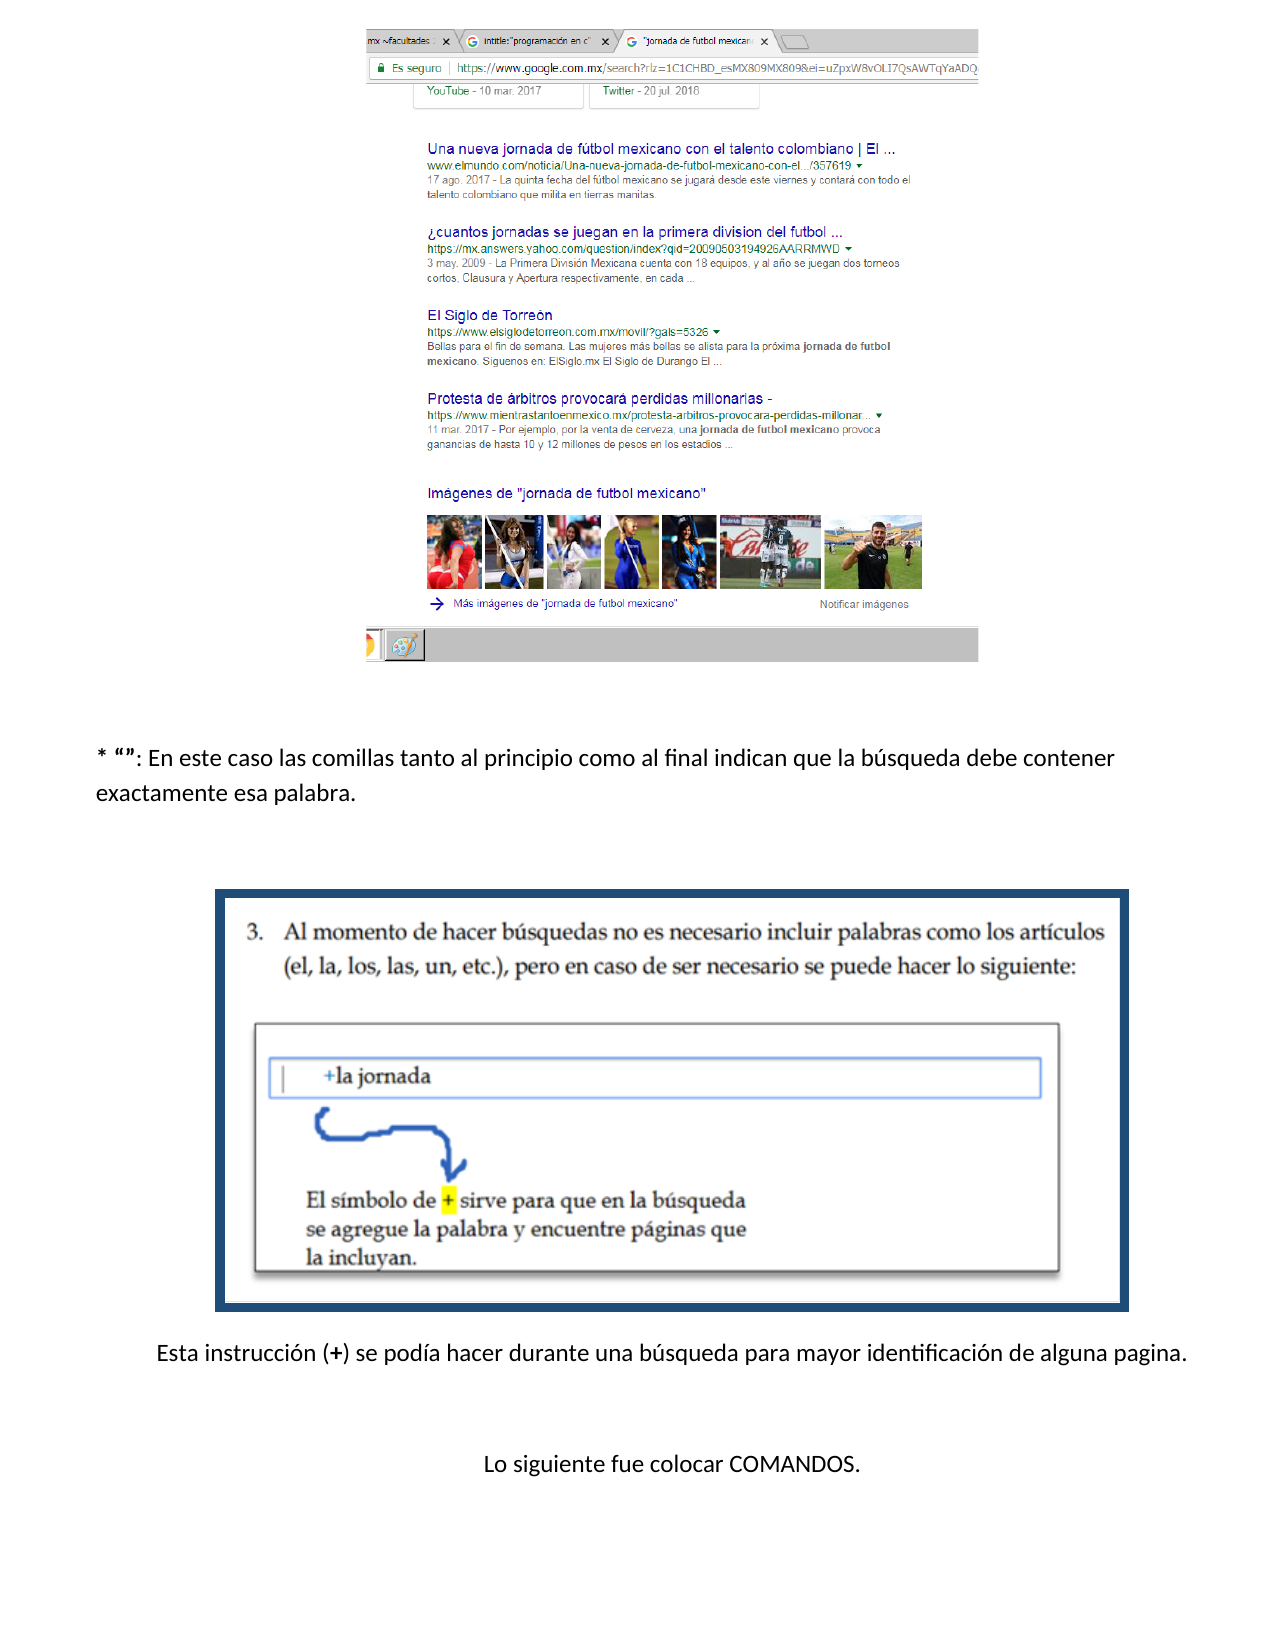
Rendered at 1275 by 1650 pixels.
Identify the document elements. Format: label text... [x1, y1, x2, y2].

text * “”: En este caso las comillas tanto al principio como al final indican que la búsqueda debe contener exactamente esa palabra. [96, 742, 1249, 807]
picture [366, 29, 979, 662]
text Esta instrucción (+) se podía hacer durante una búsqueda para mayor identificación de alguna pagina. [96, 1337, 1249, 1367]
text Lo siguiente fue colocar COMANDOS. [96, 1449, 1249, 1479]
picture [225, 898, 1120, 1303]
